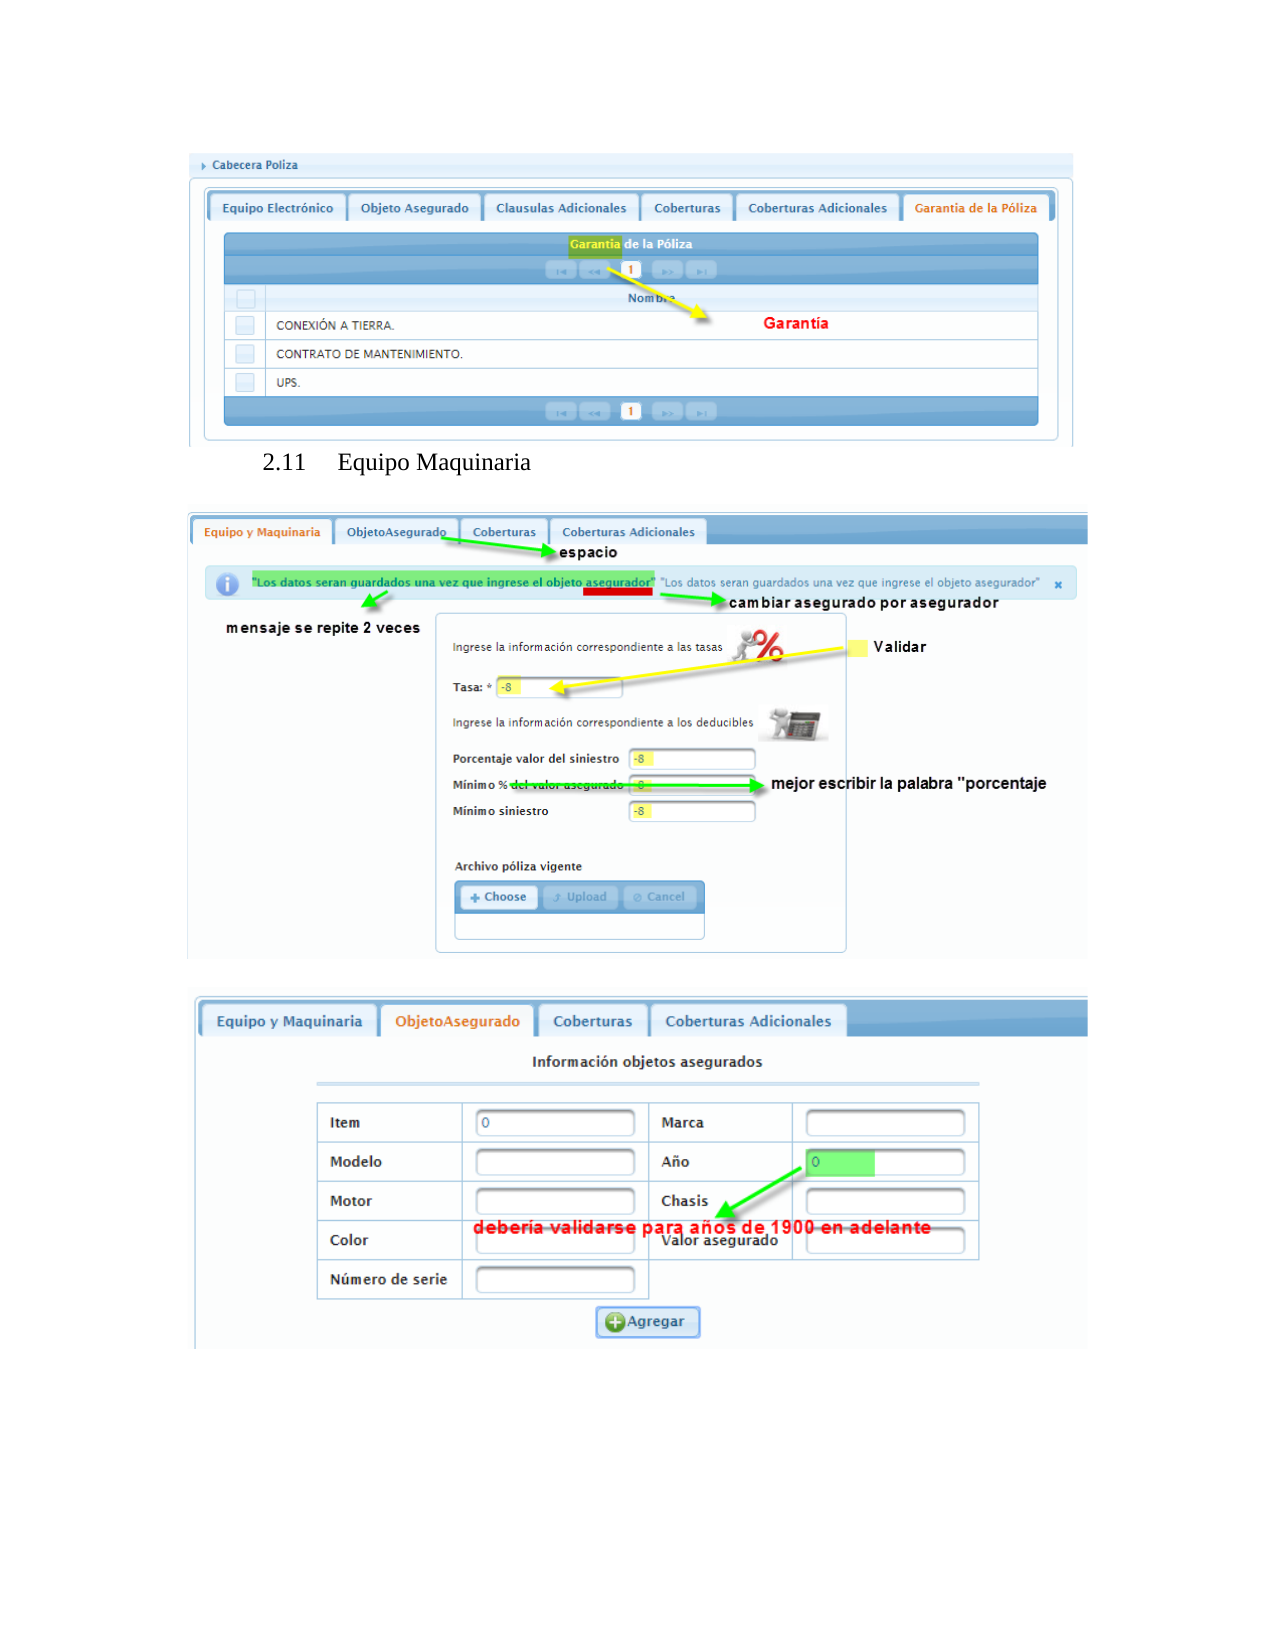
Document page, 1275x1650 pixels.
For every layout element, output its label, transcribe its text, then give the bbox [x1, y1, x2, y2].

picture [187, 150, 1088, 447]
list Equipo Maquinaria [262, 447, 1087, 476]
picture [187, 504, 1088, 959]
picture [187, 987, 1088, 1349]
